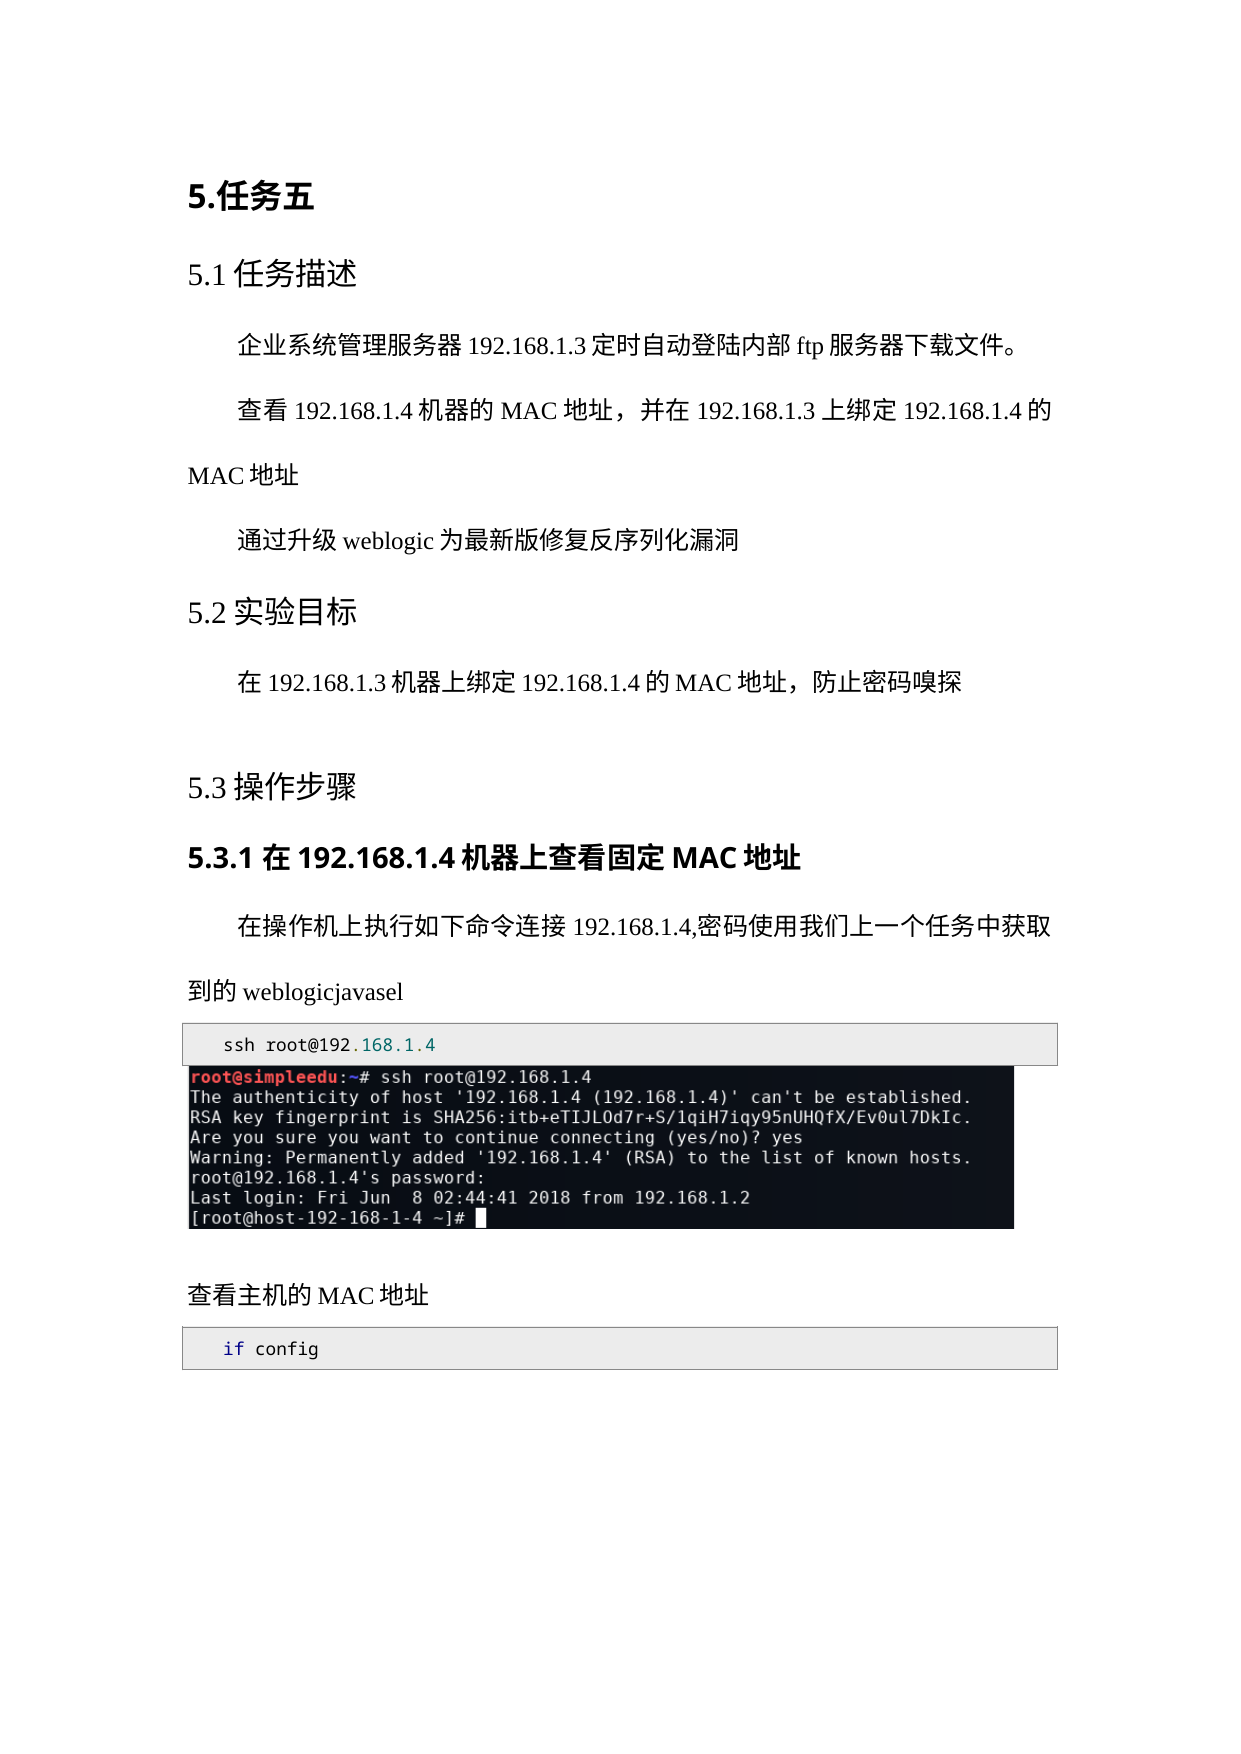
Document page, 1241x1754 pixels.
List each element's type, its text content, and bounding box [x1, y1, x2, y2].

picture [187, 1066, 1015, 1229]
text 查看192.168.1.4机器的MAC地址，并在192.168.1.3上绑定192.168.1.4的MAC地址 [187, 376, 1053, 506]
text 企业系统管理服务器192.168.1.3定时自动登陆内部ftp服务器下载文件。 [187, 311, 1053, 376]
subtitle 5.1任务描述 [187, 239, 1053, 304]
text ssh root@192.168.1.4 [183, 1024, 1057, 1065]
text 在操作机上执行如下命令连接192.168.1.4,密码使用我们上一个任务中获取到的weblogicjavasel [187, 892, 1053, 1022]
text 查看主机的MAC地址 [187, 1261, 1053, 1326]
subtitle 5.任务五 [187, 162, 1053, 227]
subtitle 5.3.1 在192.168.1.4机器上查看固定MAC地址 [187, 823, 1053, 888]
subtitle 5.2实验目标 [187, 577, 1053, 642]
text 在192.168.1.3机器上绑定192.168.1.4的MAC地址，防止密码嗅探 [187, 648, 1053, 713]
subtitle 5.3操作步骤 [187, 752, 1053, 817]
text if config [183, 1328, 1057, 1369]
text 通过升级weblogic为最新版修复反序列化漏洞 [187, 506, 1053, 571]
